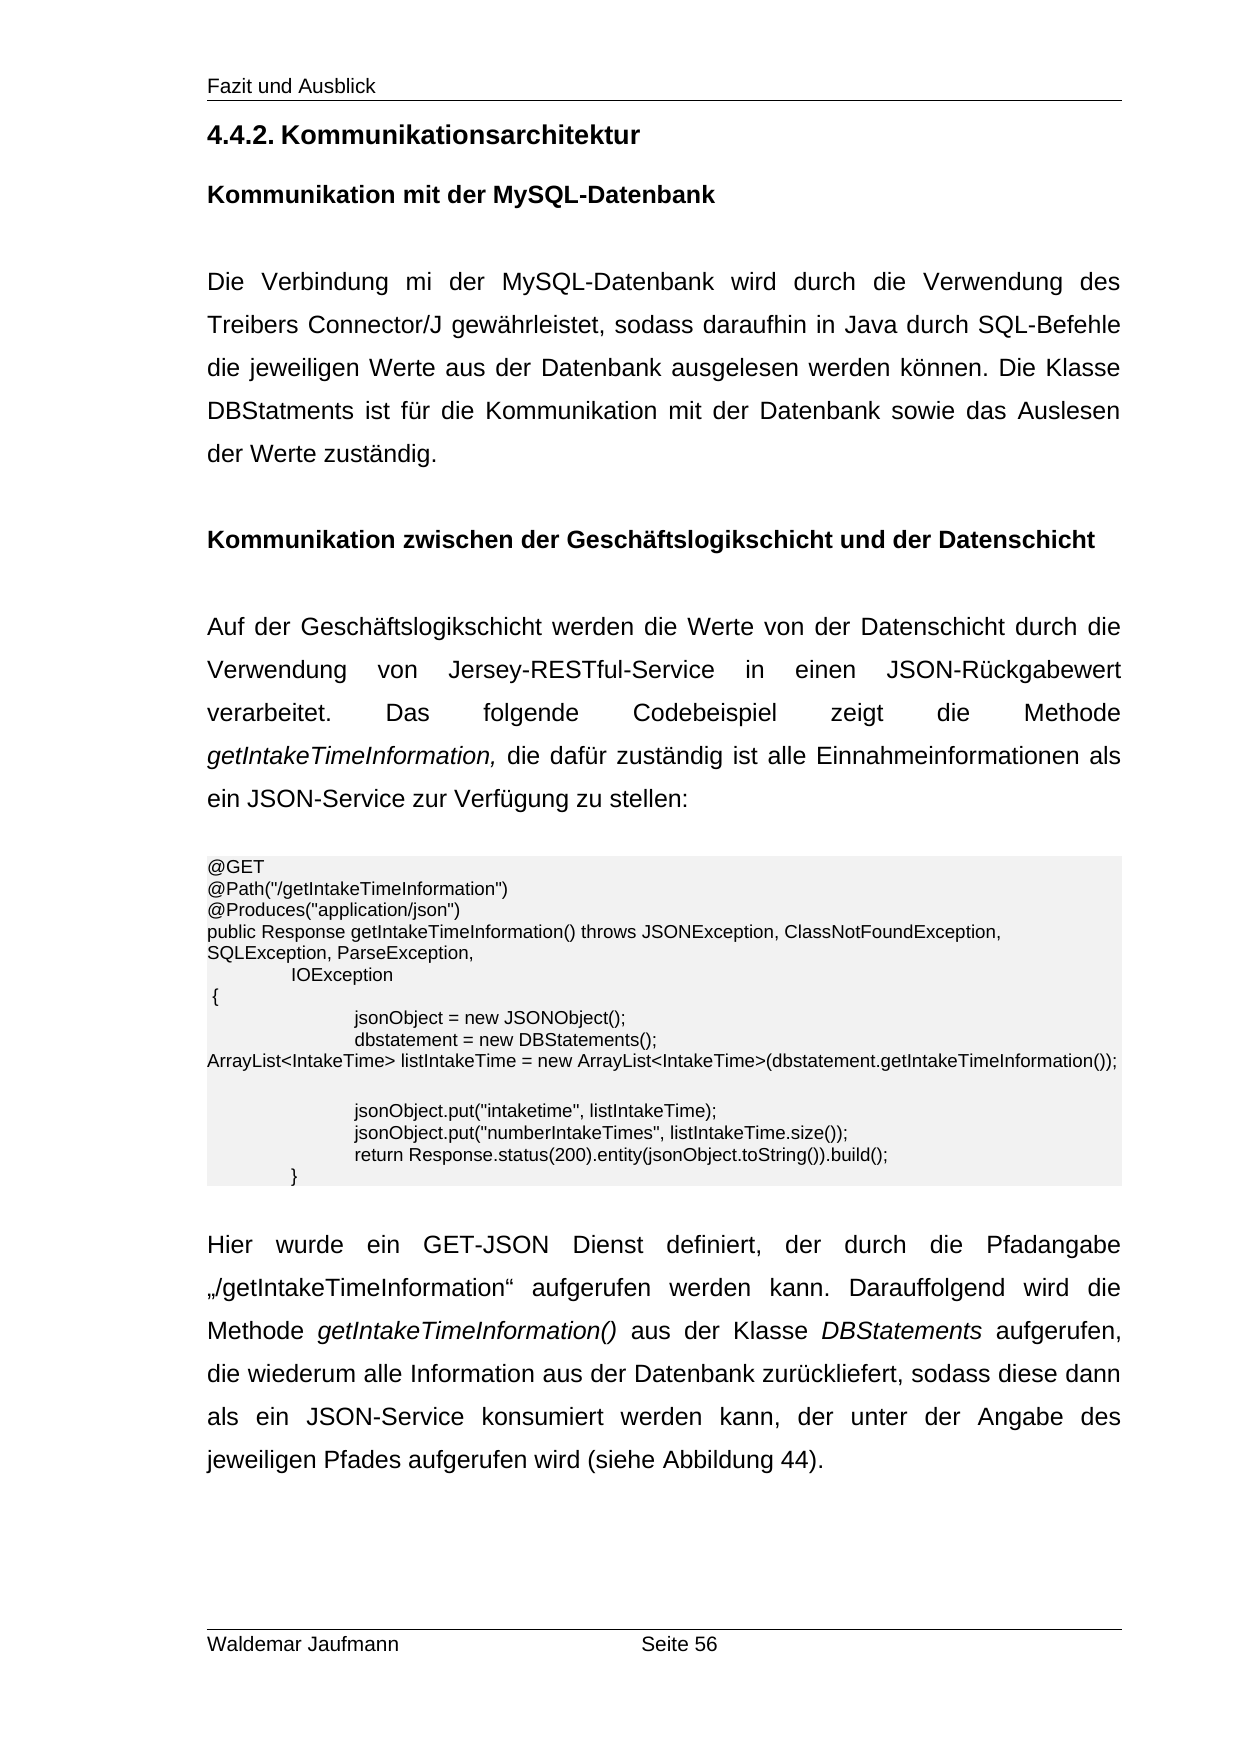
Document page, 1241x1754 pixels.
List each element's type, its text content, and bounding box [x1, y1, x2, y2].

text @Produces("application/json") [207, 899, 1122, 921]
text { [207, 985, 1122, 1007]
text IOException [207, 964, 1122, 985]
text jsonObject.put("intaketime", listIntakeTime); [207, 1100, 1122, 1122]
text Auf der Geschäftslogikschicht werden die Werte von der Datenschicht durch die Verwendung von Jersey-RESTful-Service in einen JSON-Rückgabewert verarbeitet. Das folgende Codebeispiel zeigt die Methode getIntakeTimeInformation, die dafür zuständig ist alle Einnahmeinformationen als ein JSON-Service zur Verfügung zu stellen: [207, 611, 1122, 813]
text @GET [207, 856, 1122, 877]
subtitle Kommunikationsarchitektur [207, 118, 1122, 151]
text public Response getIntakeTimeInformation() throws JSONException, ClassNotFoundException, SQLException, ParseException, [207, 921, 1122, 964]
text } [207, 1165, 1122, 1186]
text jsonObject = new JSONObject(); [207, 1007, 1122, 1028]
text Kommunikation mit der MySQL-Datenbank [207, 180, 1122, 209]
text dbstatement = new DBStatements(); [207, 1028, 1122, 1050]
text @Path("/getIntakeTimeInformation") [207, 877, 1122, 899]
text Die Verbindung mi der MySQL-Datenbank wird durch die Verwendung des Treibers Connector/J gewährleistet, sodass daraufhin in Java durch SQL-Befehle die jeweiligen Werte aus der Datenbank ausgelesen werden können. Die Klasse DBStatments ist für die Kommunikation mit der Datenbank sowie das Auslesen der Werte zuständig. [207, 266, 1122, 468]
text Hier wurde ein GET-JSON Dienst definiert, der durch die Pfadangabe „/getIntakeTimeInformation“ aufgerufen werden kann. Darauffolgend wird die Methode getIntakeTimeInformation() aus der Klasse DBStatements aufgerufen, die wiederum alle Information aus der Datenbank zurückliefert, sodass diese dann als ein JSON-Service konsumiert werden kann, der unter der Angabe des jeweiligen Pfades aufgerufen wird (siehe Abbildung 44). [207, 1229, 1122, 1474]
text jsonObject.put("numberIntakeTimes", listIntakeTime.size()); [207, 1122, 1122, 1143]
text Kommunikation zwischen der Geschäftslogikschicht und der Datenschicht [207, 525, 1122, 554]
text return Response.status(200).entity(jsonObject.toString()).build(); [207, 1143, 1122, 1165]
text ArrayList<IntakeTime> listIntakeTime = new ArrayList<IntakeTime>(dbstatement.getIntakeTimeInformation()); [207, 1050, 1122, 1071]
